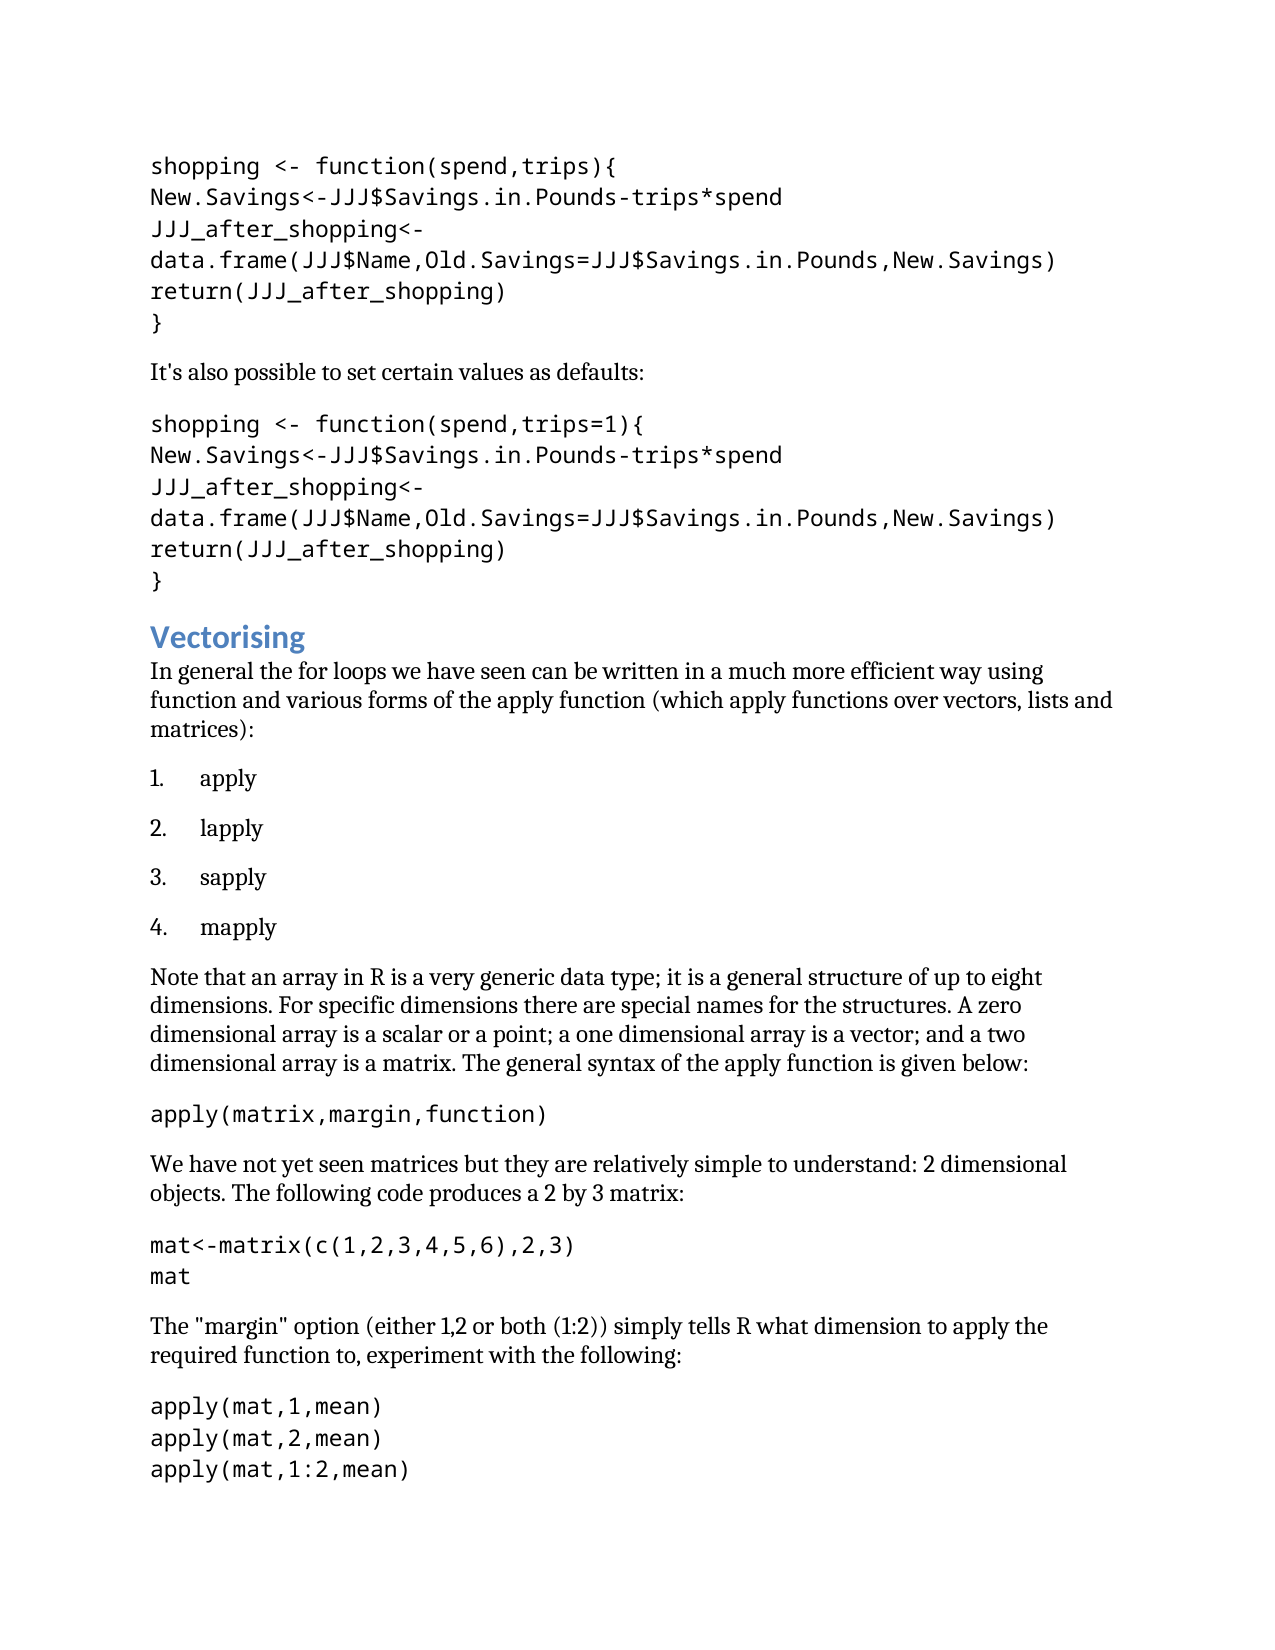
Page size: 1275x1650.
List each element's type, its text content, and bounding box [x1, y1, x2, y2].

subtitle Vectorising [150, 616, 1125, 657]
text We have not yet seen matrices but they are relatively simple to understand: 2 dimensional objects. The following code produces a 2 by 3 matrix: [150, 1150, 1125, 1208]
text apply(matrix,margin,function) [150, 1098, 1125, 1129]
list lapply [150, 814, 1125, 842]
list mapply [150, 913, 1125, 942]
list sapply [150, 863, 1125, 892]
text apply(mat,1,mean)apply(mat,2,mean)apply(mat,1:2,mean) [150, 1390, 1125, 1484]
text Note that an array in R is a very generic data type; it is a general structure of up to eight dimensions. For specific dimensions there are special names for the structures. A zero dimensional array is a scalar or a point; a one dimensional array is a vector; and a two dimensional array is a matrix. The general syntax of the apply function is given below: [150, 962, 1125, 1077]
list apply [150, 764, 1125, 793]
text shopping <- function(spend,trips){New.Savings<-JJJ$Savings.in.Pounds-trips*spendJJJ_after_shopping<-data.frame(JJJ$Name,Old.Savings=JJJ$Savings.in.Pounds,New.Savings)return(JJJ_after_shopping)} [150, 150, 1125, 337]
text shopping <- function(spend,trips=1){New.Savings<-JJJ$Savings.in.Pounds-trips*spendJJJ_after_shopping<-data.frame(JJJ$Name,Old.Savings=JJJ$Savings.in.Pounds,New.Savings)return(JJJ_after_shopping)} [150, 408, 1125, 595]
text The "margin" option (either 1,2 or both (1:2)) simply tells R what dimension to apply the required function to, experiment with the following: [150, 1312, 1125, 1369]
text In general the for loops we have seen can be written in a much more efficient way using function and various forms of the apply function (which apply functions over vectors, lists and matrices): [150, 657, 1125, 743]
text It's also possible to set certain values as defaults: [150, 358, 1125, 387]
text mat<-matrix(c(1,2,3,4,5,6),2,3)mat [150, 1229, 1125, 1291]
